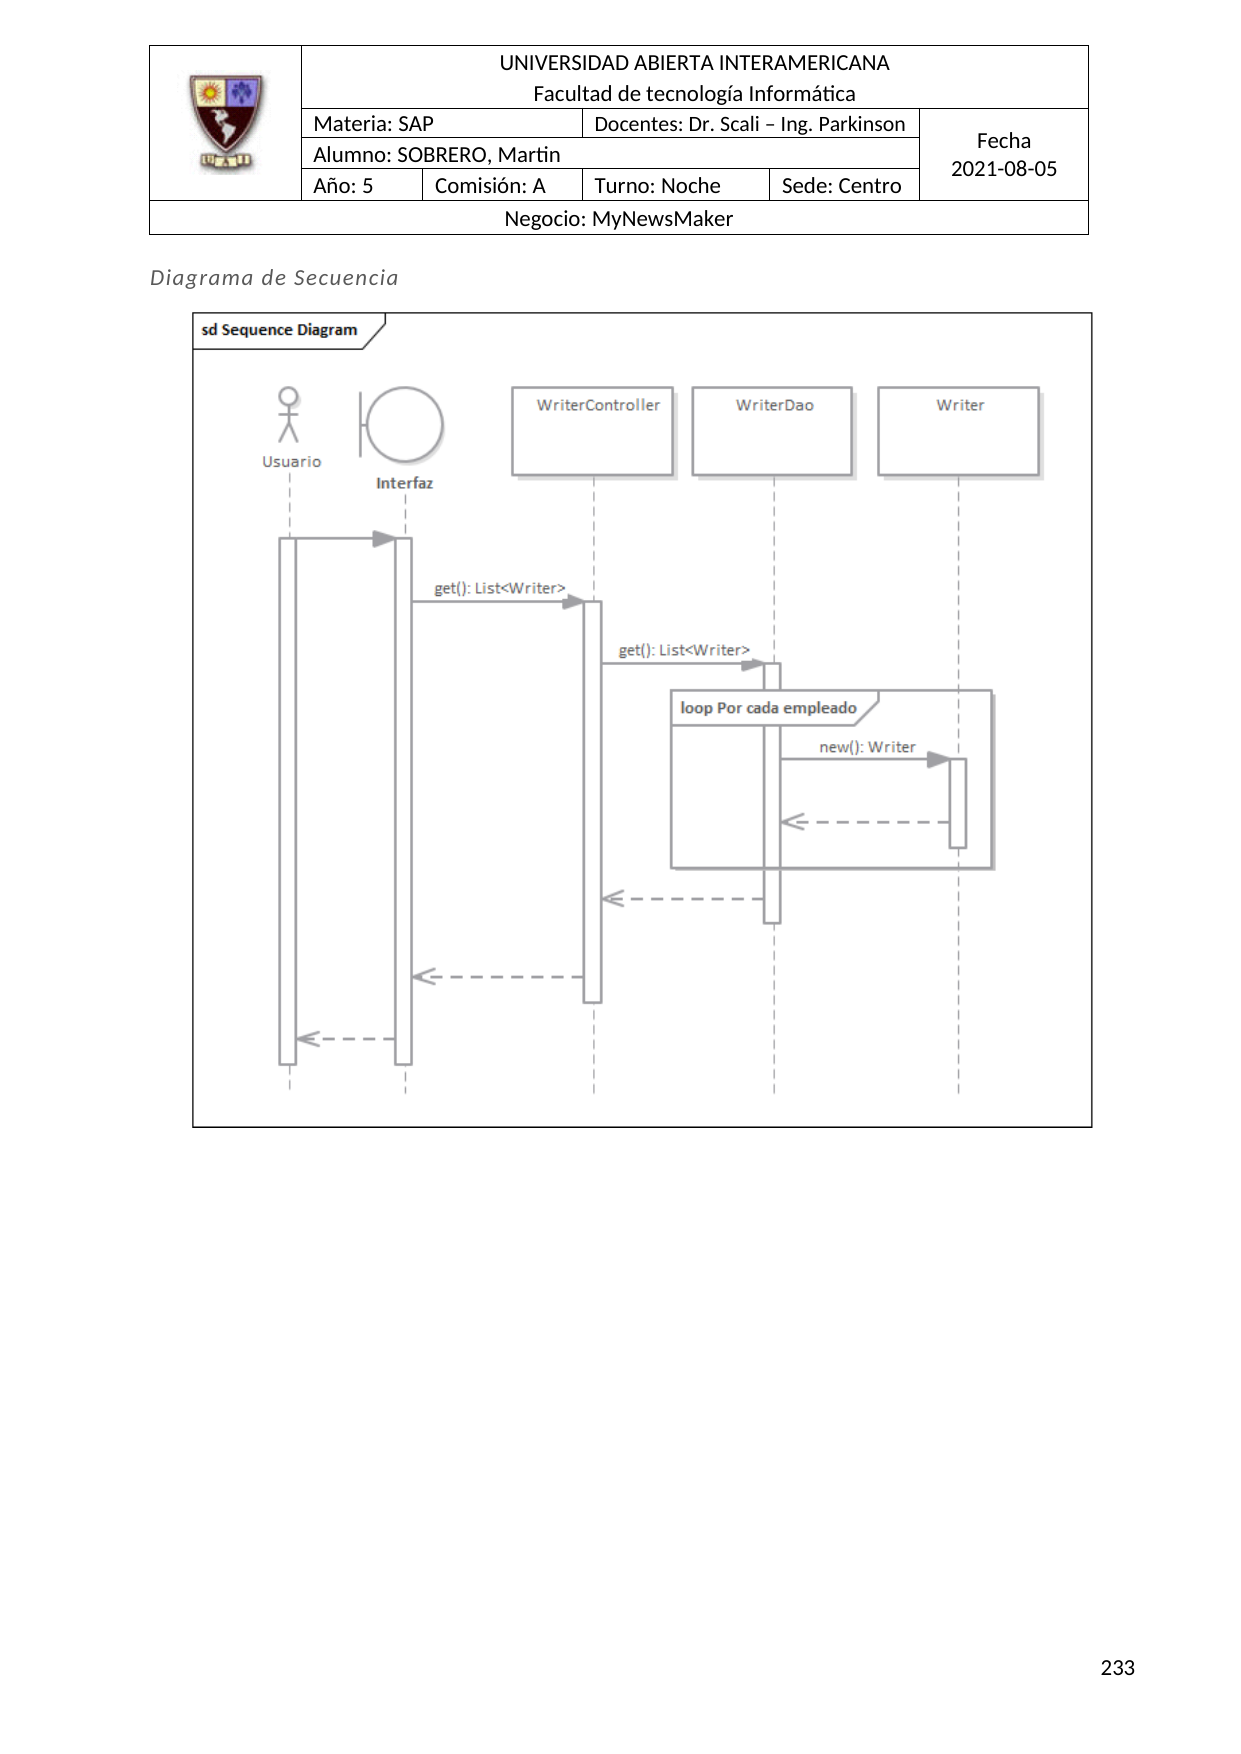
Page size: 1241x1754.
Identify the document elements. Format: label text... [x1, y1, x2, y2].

picture [191, 311, 1094, 1128]
subtitle Diagrama de Secuencia [150, 263, 1135, 291]
picture [175, 67, 276, 180]
